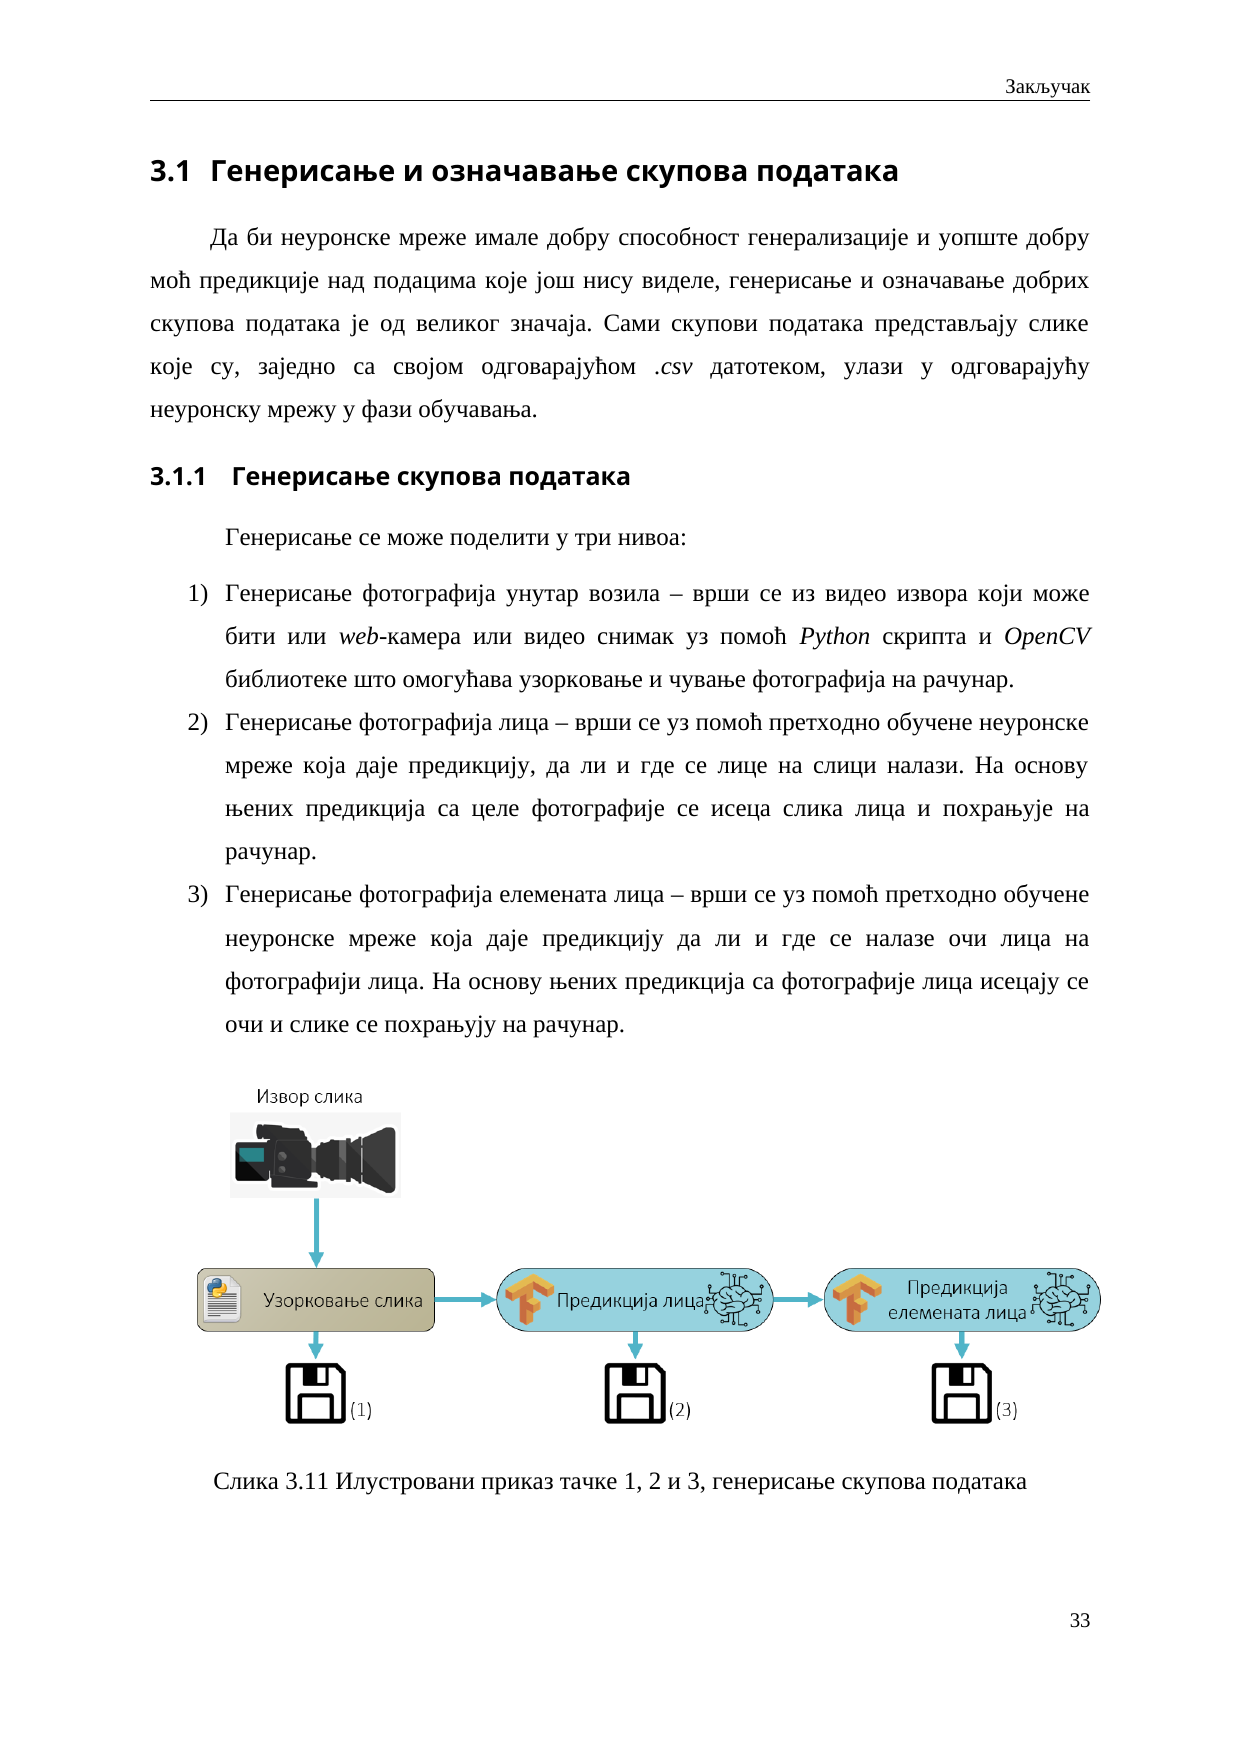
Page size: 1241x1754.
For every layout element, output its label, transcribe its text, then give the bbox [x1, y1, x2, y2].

list Генерисање фотографија унутар возила – врши се из видео извора који може бити или web-камера или видео снимак уз помоћ Python скрипта и OpenCV библиотеке што омогућава узорковање и чување фотографија на рачунар. [187, 578, 1090, 693]
list Генерисање фотографија елемената лица – врши се уз помоћ претходно обучене неуронске мреже која даје предикцију да ли и где се налазе очи лица на фотографији лица. На основу њених предикција са фотографије лица исецају се очи и слике се похрањују на рачунар. [187, 879, 1090, 1038]
subtitle Генерисање и означавање скупова података [150, 150, 1090, 190]
subtitle Генерисање скупова података [150, 458, 1090, 492]
picture [150, 1064, 1147, 1440]
list Генерисање фотографија лица – врши се уз помоћ претходно обучене неуронске мреже која даје предикцију, да ли и где се лице на слици налази. На основу њених предикција са целе фотографије се исеца слика лица и похрањује на рачунар. [187, 707, 1090, 865]
text Да би неуронске мреже имале добру способност генерализације и уопште добру моћ предикције над подацима које још нису виделе, генерисање и означавање добрих скупова података је од великог значаја. Сами скупови података представљају слике које су, заједно са својом одговарајућом .csv датотеком, улази у одговарајућу неуронску мрежу у фази обучавања. [150, 222, 1090, 423]
text Генерисање се може поделити у три нивоа: [150, 522, 1090, 551]
